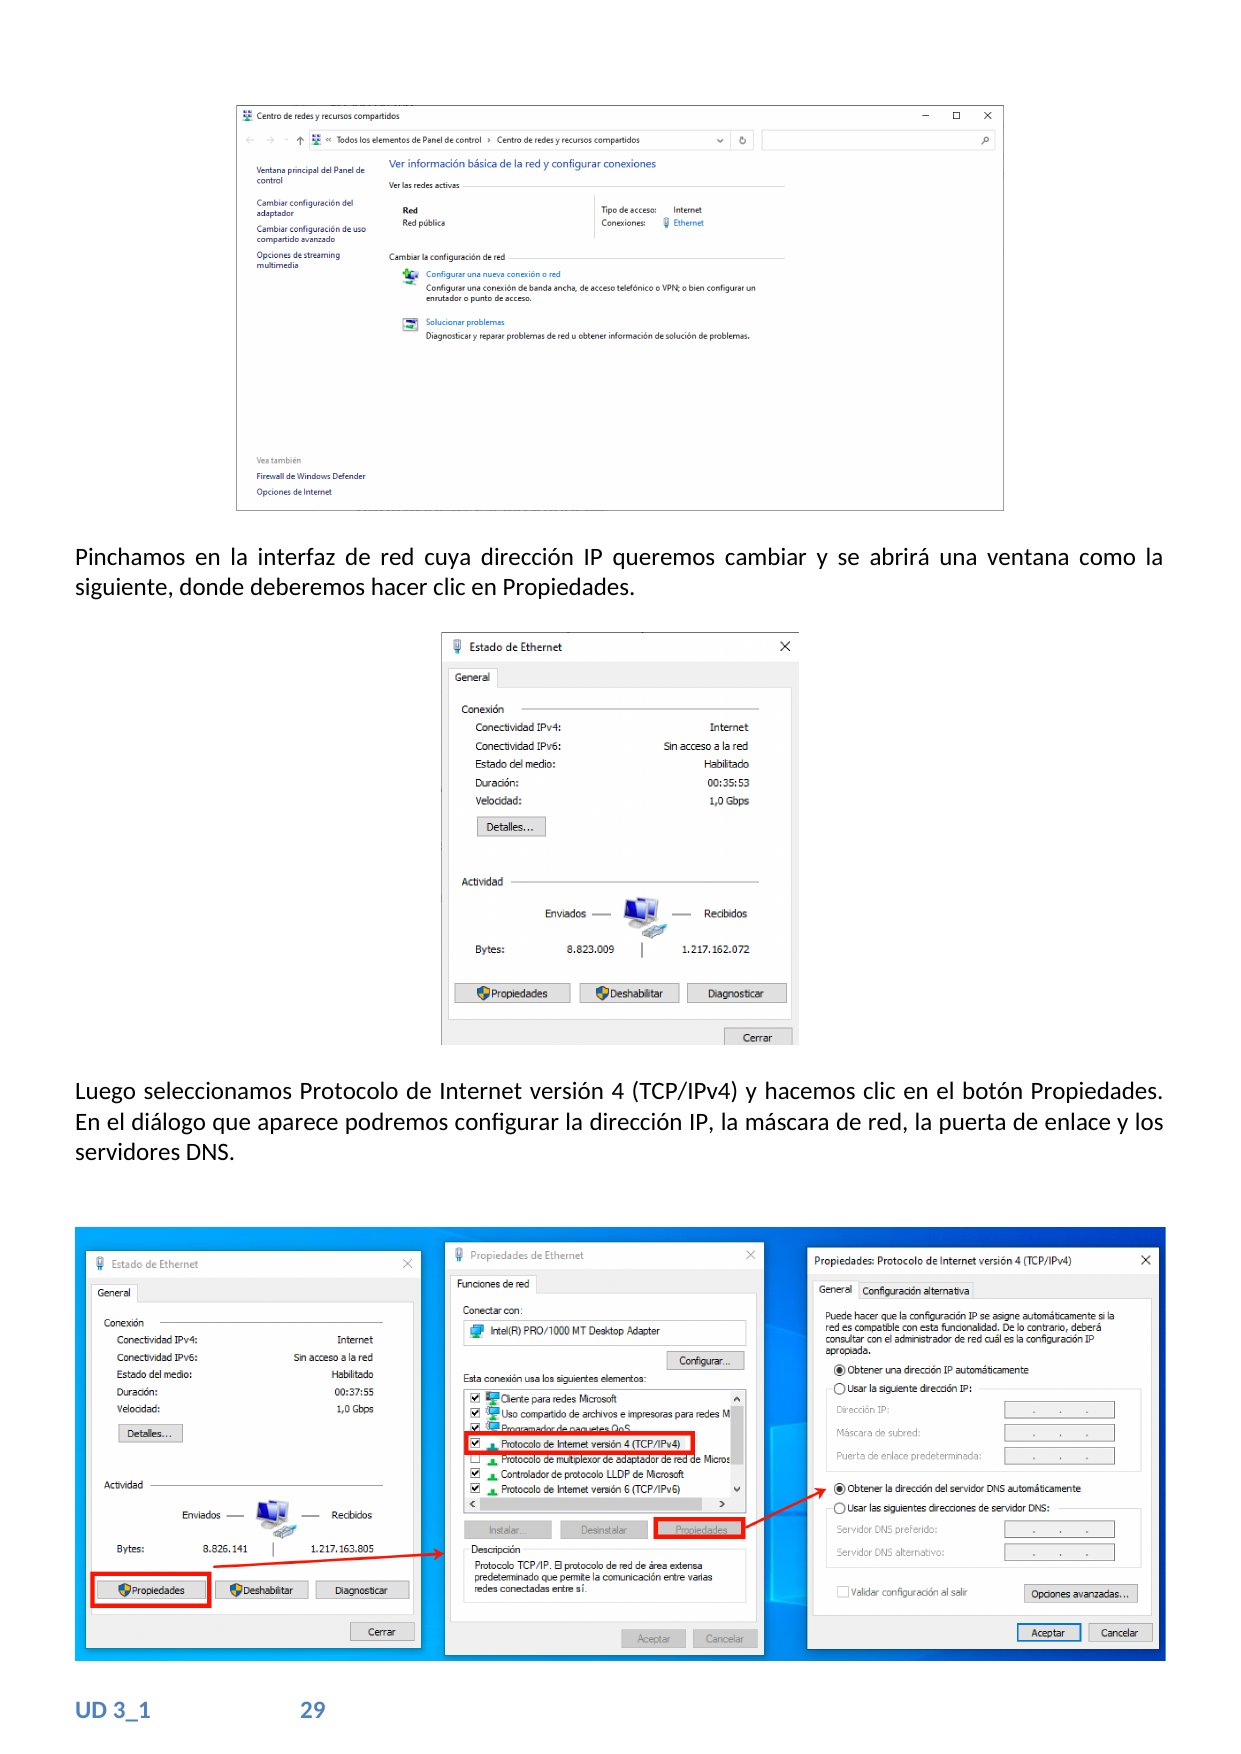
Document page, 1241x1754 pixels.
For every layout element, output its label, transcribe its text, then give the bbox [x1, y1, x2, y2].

picture [222, 1227, 1166, 1661]
picture [87, 1252, 442, 1647]
picture [236, 105, 1004, 511]
text Luego seleccionamos Protocolo de Internet versión 4 (TCP/IPv4) y hacemos clic en el botón Propiedades. En el diálogo que aparece podremos configurar la dirección IP, la máscara de red, la puerta de enlace y los servidores DNS. [75, 1075, 1165, 1167]
text Pinchamos en la interfaz de red cuya dirección IP queremos cambiar y se abrirá una ventana como la siguiente, donde deberemos hacer clic en Propiedades. [75, 541, 1165, 602]
picture [441, 632, 799, 1045]
